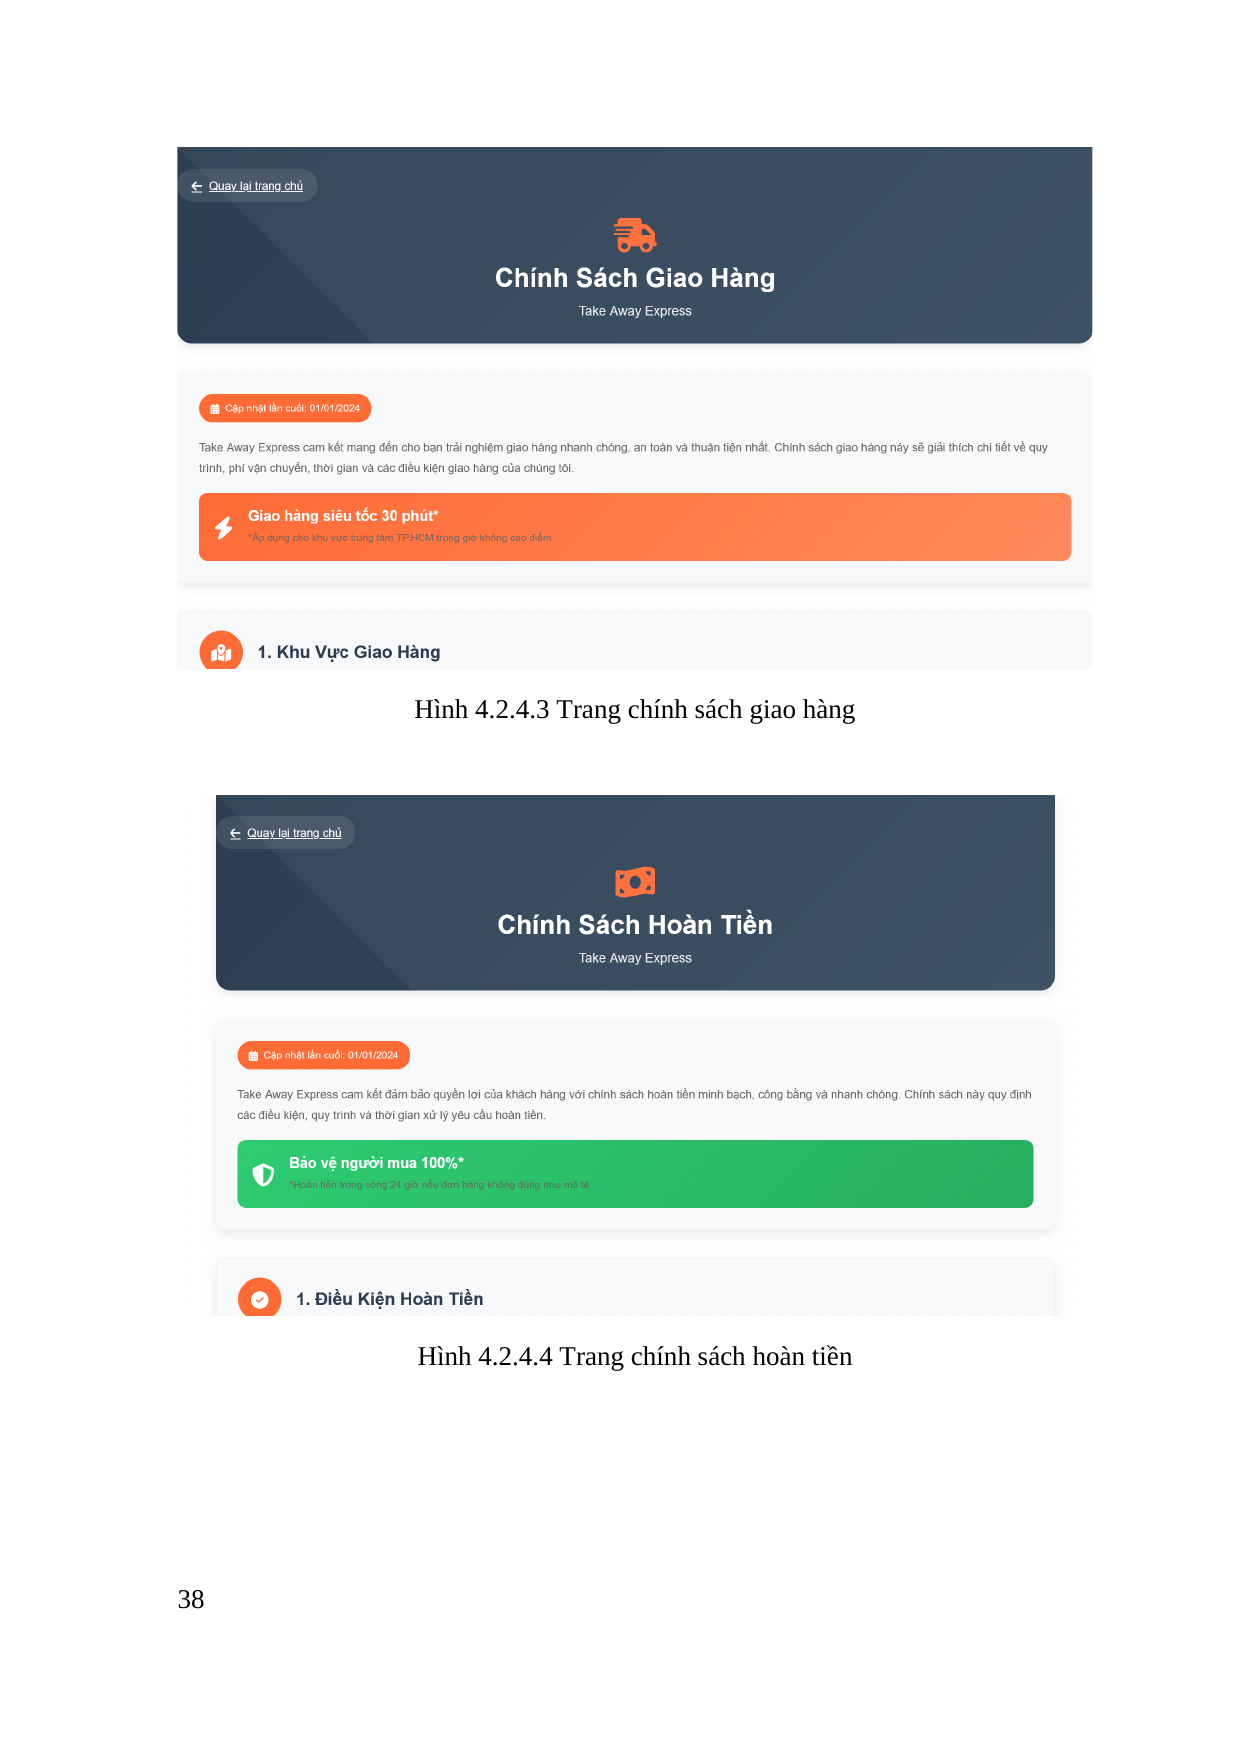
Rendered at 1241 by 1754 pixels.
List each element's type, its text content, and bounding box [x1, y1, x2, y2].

picture [177, 147, 1093, 669]
picture [177, 795, 1093, 1316]
text Hình 4.2.4.4 Trang chính sách hoàn tiền [177, 1340, 1092, 1371]
text Hình 4.2.4.3 Trang chính sách giao hàng [177, 693, 1092, 724]
